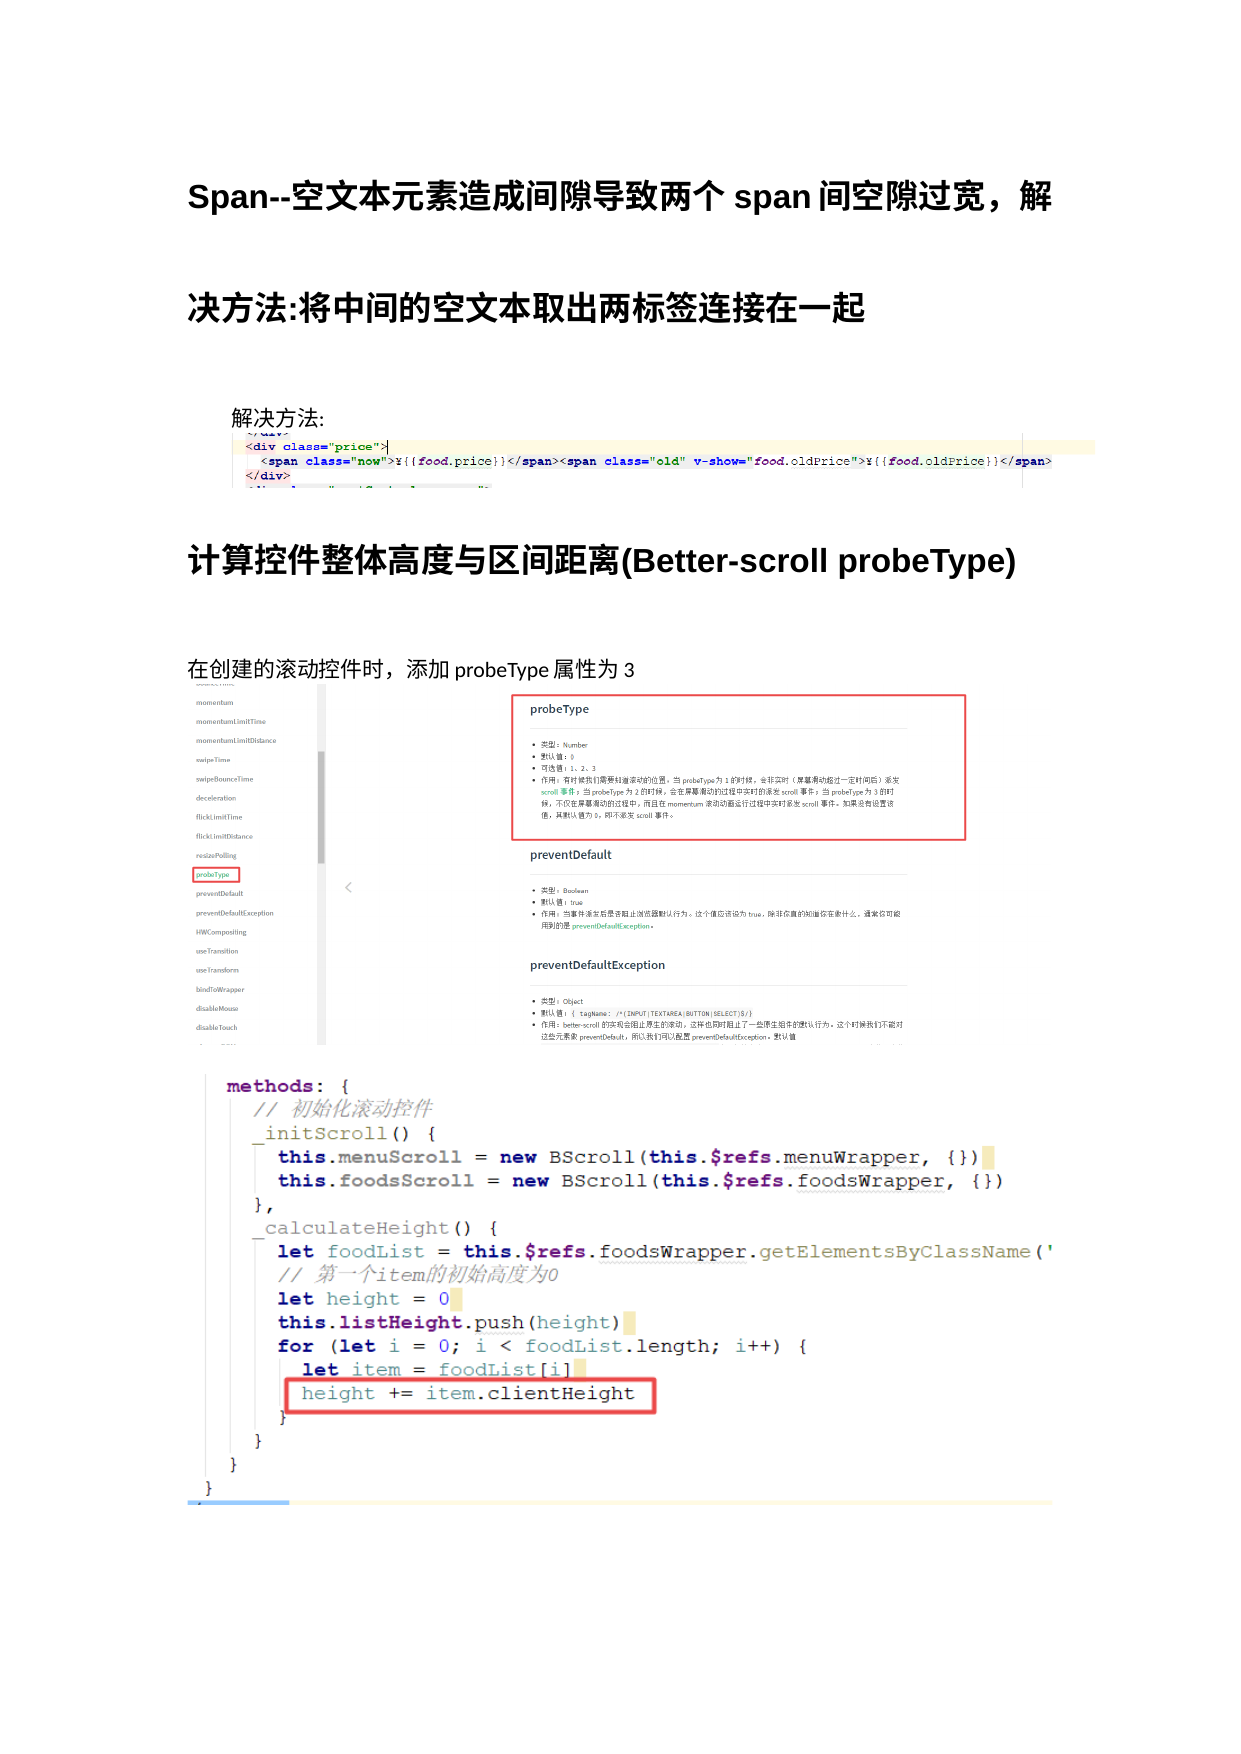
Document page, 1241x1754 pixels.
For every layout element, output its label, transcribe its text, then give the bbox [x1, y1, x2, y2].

text 解决方法: [187, 401, 1053, 433]
text 在创建的滚动控件时，添加probeType属性为3 [187, 652, 1053, 684]
subtitle Span--空文本元素造成间隙导致两个span间空隙过宽，解决方法:将中间的空文本取出两标签连接在一起 [187, 162, 1053, 339]
subtitle 计算控件整体高度与区间距离(Better-scroll probeType) [187, 525, 1053, 590]
picture [231, 433, 1096, 488]
picture [187, 684, 1052, 1045]
picture [187, 1074, 1053, 1505]
